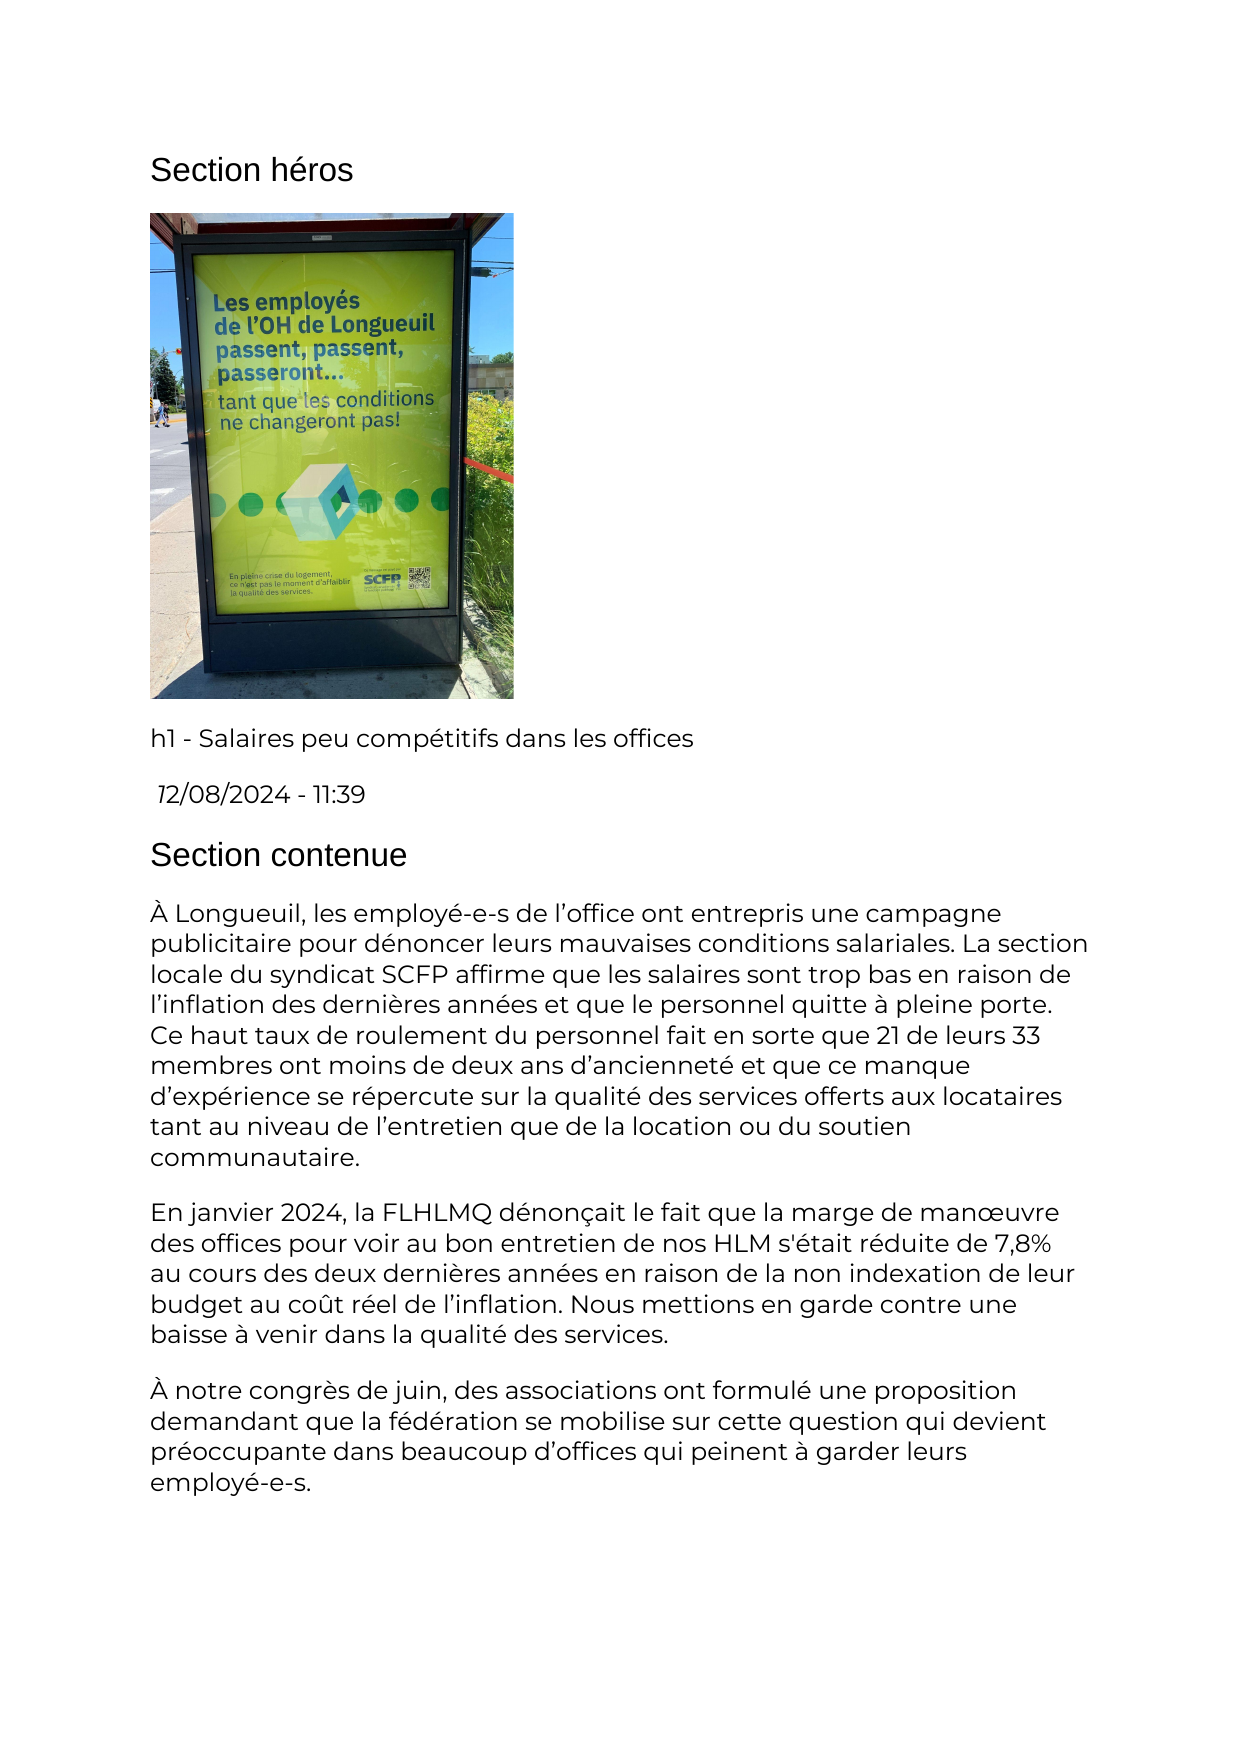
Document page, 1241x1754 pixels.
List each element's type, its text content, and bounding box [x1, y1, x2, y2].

picture [150, 213, 514, 699]
text En janvier 2024, la FLHLMQ dénonçait le fait que la marge de manœuvre des offices pour voir au bon entretien de nos HLM s'était réduite de 7,8% au cours des deux dernières années en raison de la non indexation de leur budget au coût réel de l’inflation. Nous mettions en garde contre une baisse à venir dans la qualité des services. [150, 1198, 1090, 1350]
subtitle Section contenue [150, 834, 1090, 873]
subtitle Section héros [150, 150, 1090, 188]
text À notre congrès de juin, des associations ont formulé une proposition demandant que la fédération se mobilise sur cette question qui devient préoccupante dans beaucoup d’offices qui peinent à garder leurs employé-e-s. [150, 1375, 1090, 1497]
text À Longueuil, les employé-e-s de l’office ont entrepris une campagne publicitaire pour dénoncer leurs mauvaises conditions salariales. La section locale du syndicat SCFP affirme que les salaires sont trop bas en raison de l’inflation des dernières années et que le personnel quitte à pleine porte. Ce haut taux de roulement du personnel fait en sorte que 21 de leurs 33 membres ont moins de deux ans d’ancienneté et que ce manque d’expérience se répercute sur la qualité des services offerts aux locataires tant au niveau de l’entretien que de la location ou du soutien communautaire. [150, 898, 1090, 1173]
text h1 - Salaires peu compétitifs dans les offices [150, 723, 1090, 754]
text 12/08/2024 - 11:39 [150, 779, 1090, 809]
